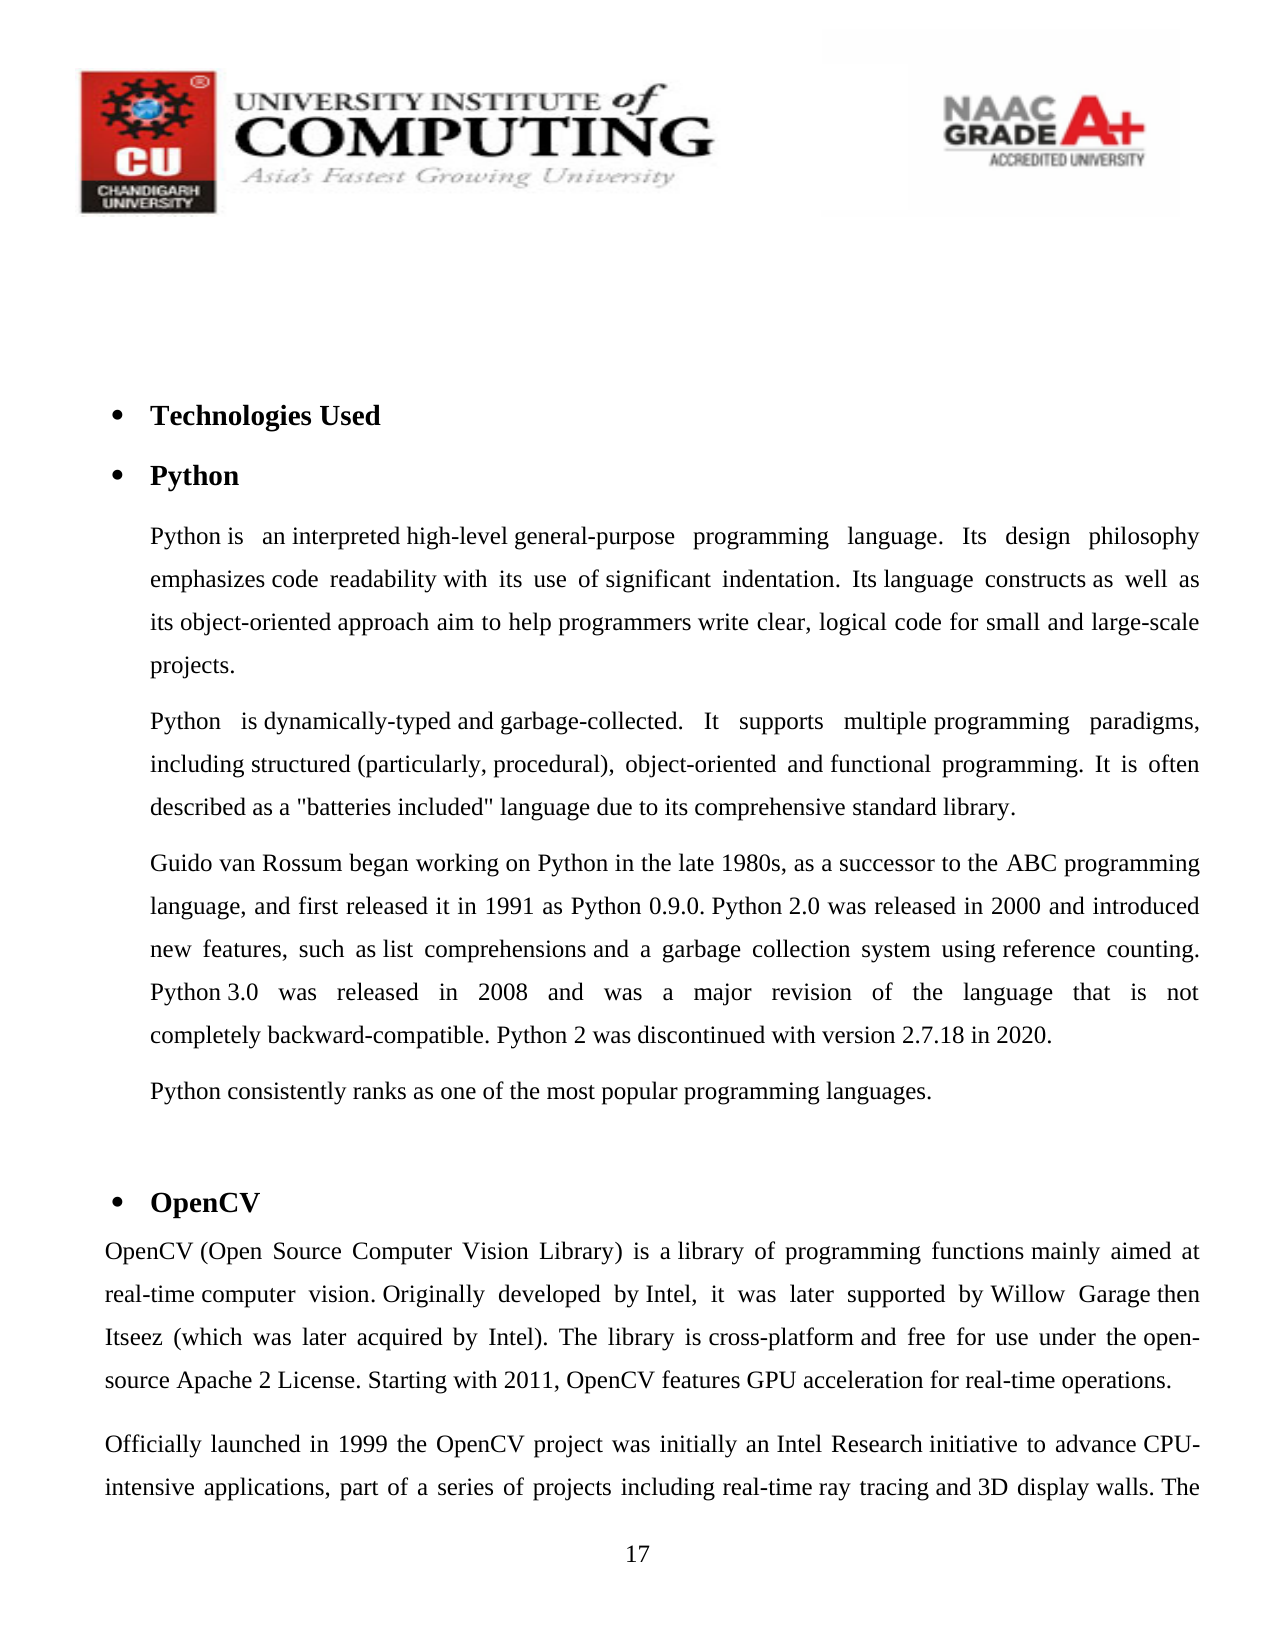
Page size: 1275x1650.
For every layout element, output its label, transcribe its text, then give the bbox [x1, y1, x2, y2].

text OpenCV (Open Source Computer Vision Library) is a library of programming functions mainly aimed at real-time computer vision. Originally developed by Intel, it was later supported by Willow Garage then Itseez (which was later acquired by Intel). The library is cross-platform and free for use under the open-source Apache 2 License. Starting with 2011, OpenCV features GPU acceleration for real-time operations. [104, 1302, 1200, 1394]
subtitle Python [112, 458, 1200, 492]
text Python is dynamically-typed and garbage-collected. It supports multiple programming paradigms, including structured (particularly, procedural), object-oriented and functional programming. It is often described as a "batteries included" language due to its comprehensive standard library. [150, 706, 1200, 821]
subtitle OpenCV [112, 1185, 1200, 1219]
text Python consistently ranks as one of the most popular programming languages. [150, 1076, 1200, 1104]
subtitle Technologies Used [112, 398, 1200, 432]
text Python is an interpreted high-level general-purpose programming language. Its design philosophy emphasizes code readability with its use of significant indentation. Its language constructs as well as its object-oriented approach aim to help programmers write clear, logical code for small and large-scale projects. [150, 521, 1200, 679]
text OpenCV (Open Source Computer Vision Library) is a library of programming functions mainly aimed at real-time computer vision. Originally developed by Intel, it was later supported by Willow Garage then Itseez (which was later acquired by Intel). The library is cross-platform and free for use under the open-source Apache 2 License. Starting with 2011, OpenCV features GPU acceleration for real-time operations. [104, 1236, 1200, 1301]
text Guido van Rossum began working on Python in the late 1980s, as a successor to the ABC programming language, and first released it in 1991 as Python 0.9.0. Python 2.0 was released in 2000 and introduced new features, such as list comprehensions and a garbage collection system using reference counting. Python 3.0 was released in 2008 and was a major revision of the language that is not completely backward-compatible. Python 2 was discontinued with version 2.7.18 in 2020. [150, 848, 1200, 1049]
picture [75, 29, 1181, 217]
